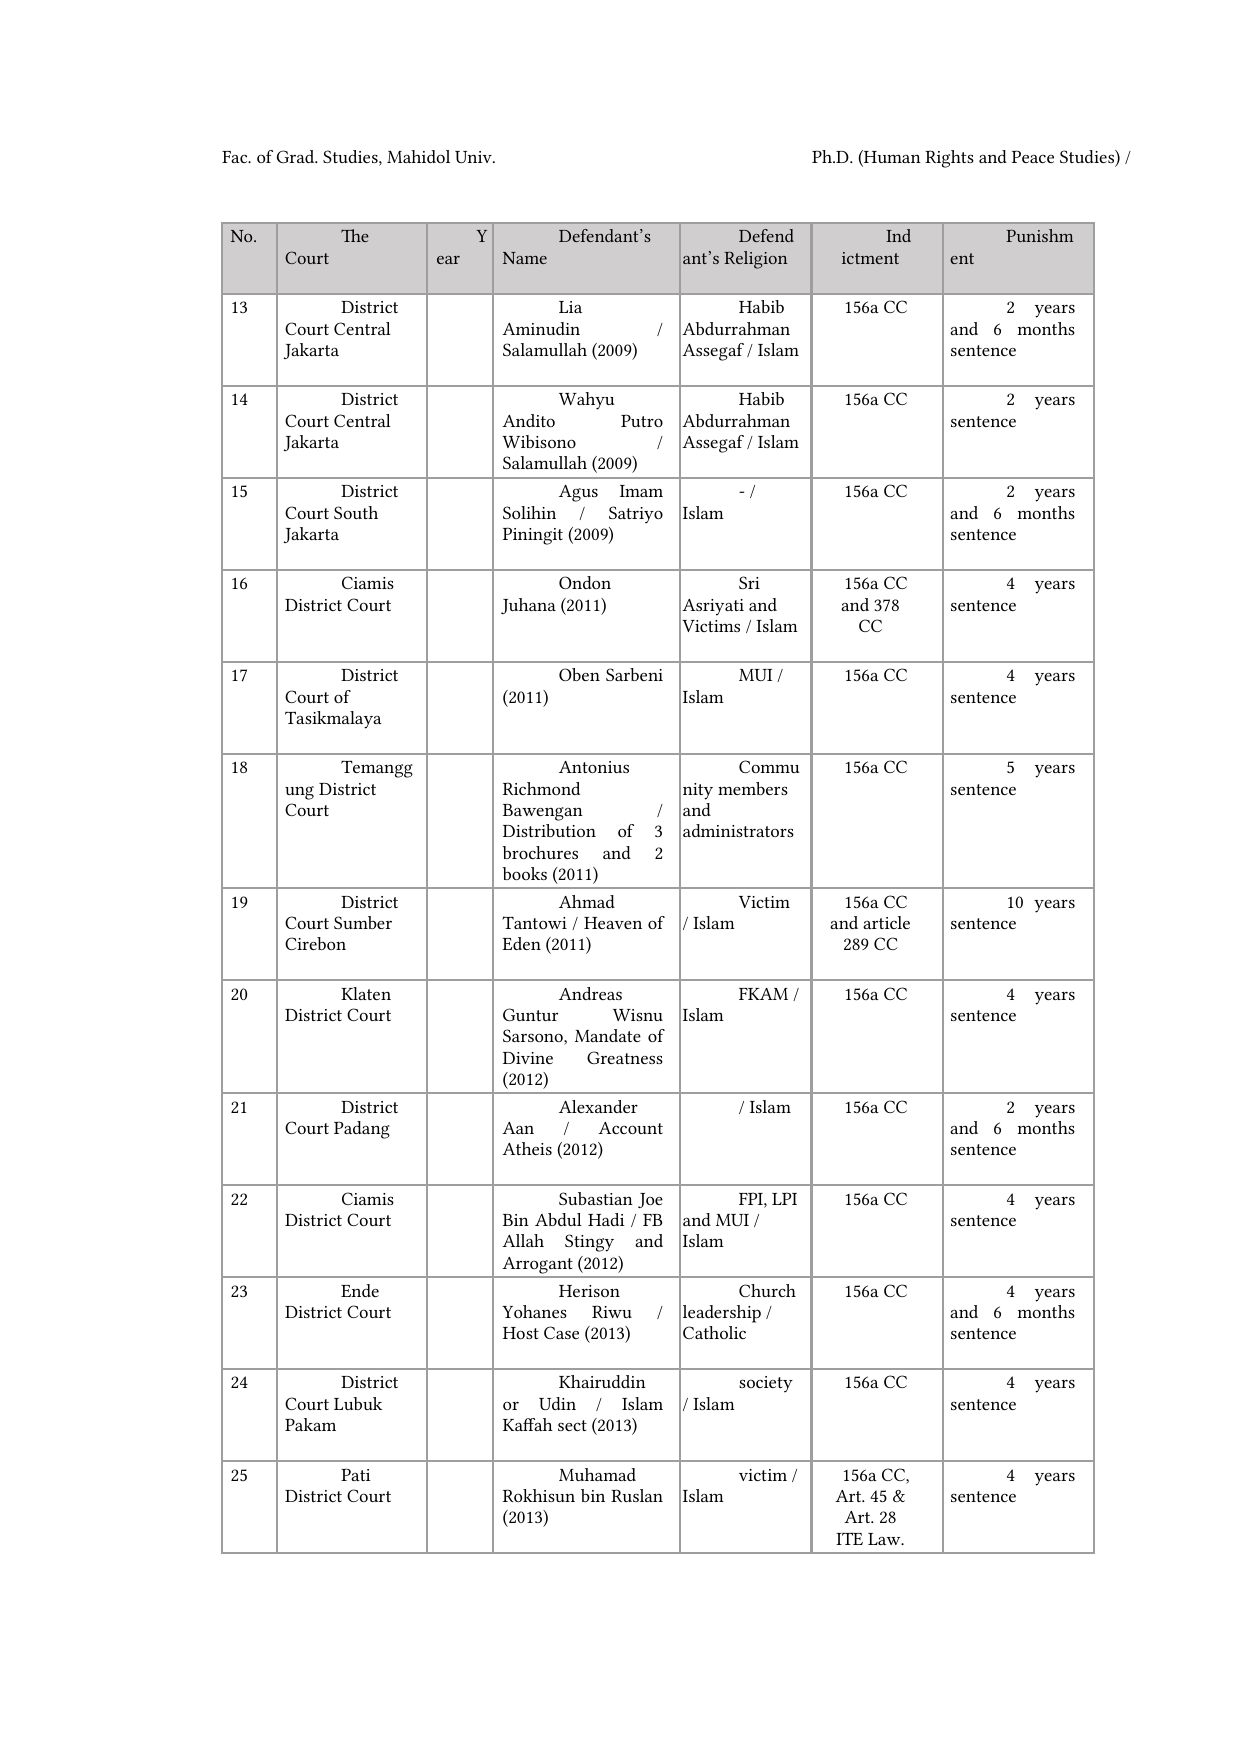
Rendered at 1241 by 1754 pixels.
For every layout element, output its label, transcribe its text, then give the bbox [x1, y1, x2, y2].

table_cell 156a CC [813, 1278, 942, 1368]
table_header Punishment [944, 224, 1093, 293]
table_cell - / Islam [681, 479, 810, 569]
table_cell 5 years sentence [944, 755, 1093, 887]
table_cell Ciamis District Court [278, 571, 426, 661]
table_cell Lia Aminudin / Salamullah (2009) [494, 295, 679, 385]
table_cell 4 years sentence [944, 663, 1093, 753]
table_cell 22 [223, 1186, 276, 1276]
table_header The Court [278, 224, 426, 293]
table_cell 15 [223, 479, 276, 569]
table_cell 156a CC [813, 1094, 942, 1184]
table_cell FPI, LPI and MUI / Islam [681, 1186, 810, 1276]
table_cell 4 years sentence [944, 981, 1093, 1092]
table_cell 156a CC, Art. 45 & Art. 28 ITE Law. [813, 1462, 942, 1552]
table_cell 19 [223, 889, 276, 979]
table_cell 16 [223, 571, 276, 661]
table_cell victim / Islam [681, 1462, 810, 1552]
table_cell 156a CC [813, 295, 942, 385]
table_cell [428, 295, 492, 385]
table_cell Pati District Court [278, 1462, 426, 1552]
table_cell 156a CC [813, 981, 942, 1092]
table_cell 4 years and 6 months sentence [944, 1278, 1093, 1368]
table_cell 10 years sentence [944, 889, 1093, 979]
table_cell District Court Padang [278, 1094, 426, 1184]
table_cell Victim / Islam [681, 889, 810, 979]
table_cell [428, 1370, 492, 1460]
table_cell Habib Abdurrahman Assegaf / Islam [681, 387, 810, 477]
table_cell 4 years sentence [944, 1462, 1093, 1552]
table_cell District Court of Tasikmalaya [278, 663, 426, 753]
table_cell Oben Sarbeni (2011) [494, 663, 679, 753]
table_cell 14 [223, 387, 276, 477]
table_cell 156a CC and article 289 CC [813, 889, 942, 979]
table_cell 2 years sentence [944, 387, 1093, 477]
table_cell Ondon Juhana (2011) [494, 571, 679, 661]
table_cell 156a CC [813, 387, 942, 477]
table_header No. [223, 224, 276, 293]
table_cell Agus Imam Solihin / Satriyo Piningit (2009) [494, 479, 679, 569]
table_cell 156a CC [813, 1186, 942, 1276]
table_cell 156a CC [813, 1370, 942, 1460]
table_cell 24 [223, 1370, 276, 1460]
table_cell [428, 889, 492, 979]
table_cell 156a CC [813, 755, 942, 887]
table_cell [428, 755, 492, 887]
table_cell Khairuddin or Udin / Islam Kaffah sect (2013) [494, 1370, 679, 1460]
table_cell [428, 387, 492, 477]
table_cell Herison Yohanes Riwu / Host Case (2013) [494, 1278, 679, 1368]
table_cell society / Islam [681, 1370, 810, 1460]
table_cell [428, 479, 492, 569]
table_cell 4 years sentence [944, 571, 1093, 661]
table_cell 4 years sentence [944, 1186, 1093, 1276]
table_cell District Court Lubuk Pakam [278, 1370, 426, 1460]
table_cell 156a CC [813, 663, 942, 753]
table_cell Habib Abdurrahman Assegaf / Islam [681, 295, 810, 385]
table_cell [428, 1186, 492, 1276]
table_cell 2 years and 6 months sentence [944, 295, 1093, 385]
table_cell 21 [223, 1094, 276, 1184]
table_cell [428, 1462, 492, 1552]
table_cell Temanggung District Court [278, 755, 426, 887]
table_cell Wahyu Andito Putro Wibisono / Salamullah (2009) [494, 387, 679, 477]
table_cell Ahmad Tantowi / Heaven of Eden (2011) [494, 889, 679, 979]
table_cell Muhamad Rokhisun bin Ruslan (2013) [494, 1462, 679, 1552]
table_cell MUI / Islam [681, 663, 810, 753]
table_cell [428, 981, 492, 1092]
table_header Defendant’s Name [494, 224, 679, 293]
table_cell District Court Central Jakarta [278, 387, 426, 477]
table_cell Community members and administrators [681, 755, 810, 887]
table_cell Subastian Joe Bin Abdul Hadi / FB Allah Stingy and Arrogant (2012) [494, 1186, 679, 1276]
table_header Year [428, 224, 492, 293]
table_cell District Court South Jakarta [278, 479, 426, 569]
table_header Indictment [813, 224, 942, 293]
table_cell District Court Central Jakarta [278, 295, 426, 385]
table_cell 156a CC and 378 CC [813, 571, 942, 661]
table_cell / Islam [681, 1094, 810, 1184]
table_cell 4 years sentence [944, 1370, 1093, 1460]
table_cell [428, 571, 492, 661]
table_cell 25 [223, 1462, 276, 1552]
table_cell FKAM / Islam [681, 981, 810, 1092]
table_cell 17 [223, 663, 276, 753]
table_cell Alexander Aan / Account Atheis (2012) [494, 1094, 679, 1184]
table_cell 13 [223, 295, 276, 385]
table_cell 2 years and 6 months sentence [944, 479, 1093, 569]
table_cell District Court Sumber Cirebon [278, 889, 426, 979]
table_cell Ende District Court [278, 1278, 426, 1368]
table_cell Klaten District Court [278, 981, 426, 1092]
table_cell Church leadership / Catholic [681, 1278, 810, 1368]
table_cell [428, 1278, 492, 1368]
table_cell 23 [223, 1278, 276, 1368]
table_cell 156a CC [813, 479, 942, 569]
table_cell Antonius Richmond Bawengan / Distribution of 3 brochures and 2 books (2011) [494, 755, 679, 887]
table_cell 18 [223, 755, 276, 887]
table_cell [428, 1094, 492, 1184]
table_cell Sri Asriyati and Victims / Islam [681, 571, 810, 661]
table_header Defendant’s Religion [681, 224, 810, 293]
table_cell 2 years and 6 months sentence [944, 1094, 1093, 1184]
table_cell [428, 663, 492, 753]
table_cell 20 [223, 981, 276, 1092]
table_cell Ciamis District Court [278, 1186, 426, 1276]
table_cell Andreas Guntur Wisnu Sarsono, Mandate of Divine Greatness (2012) [494, 981, 679, 1092]
